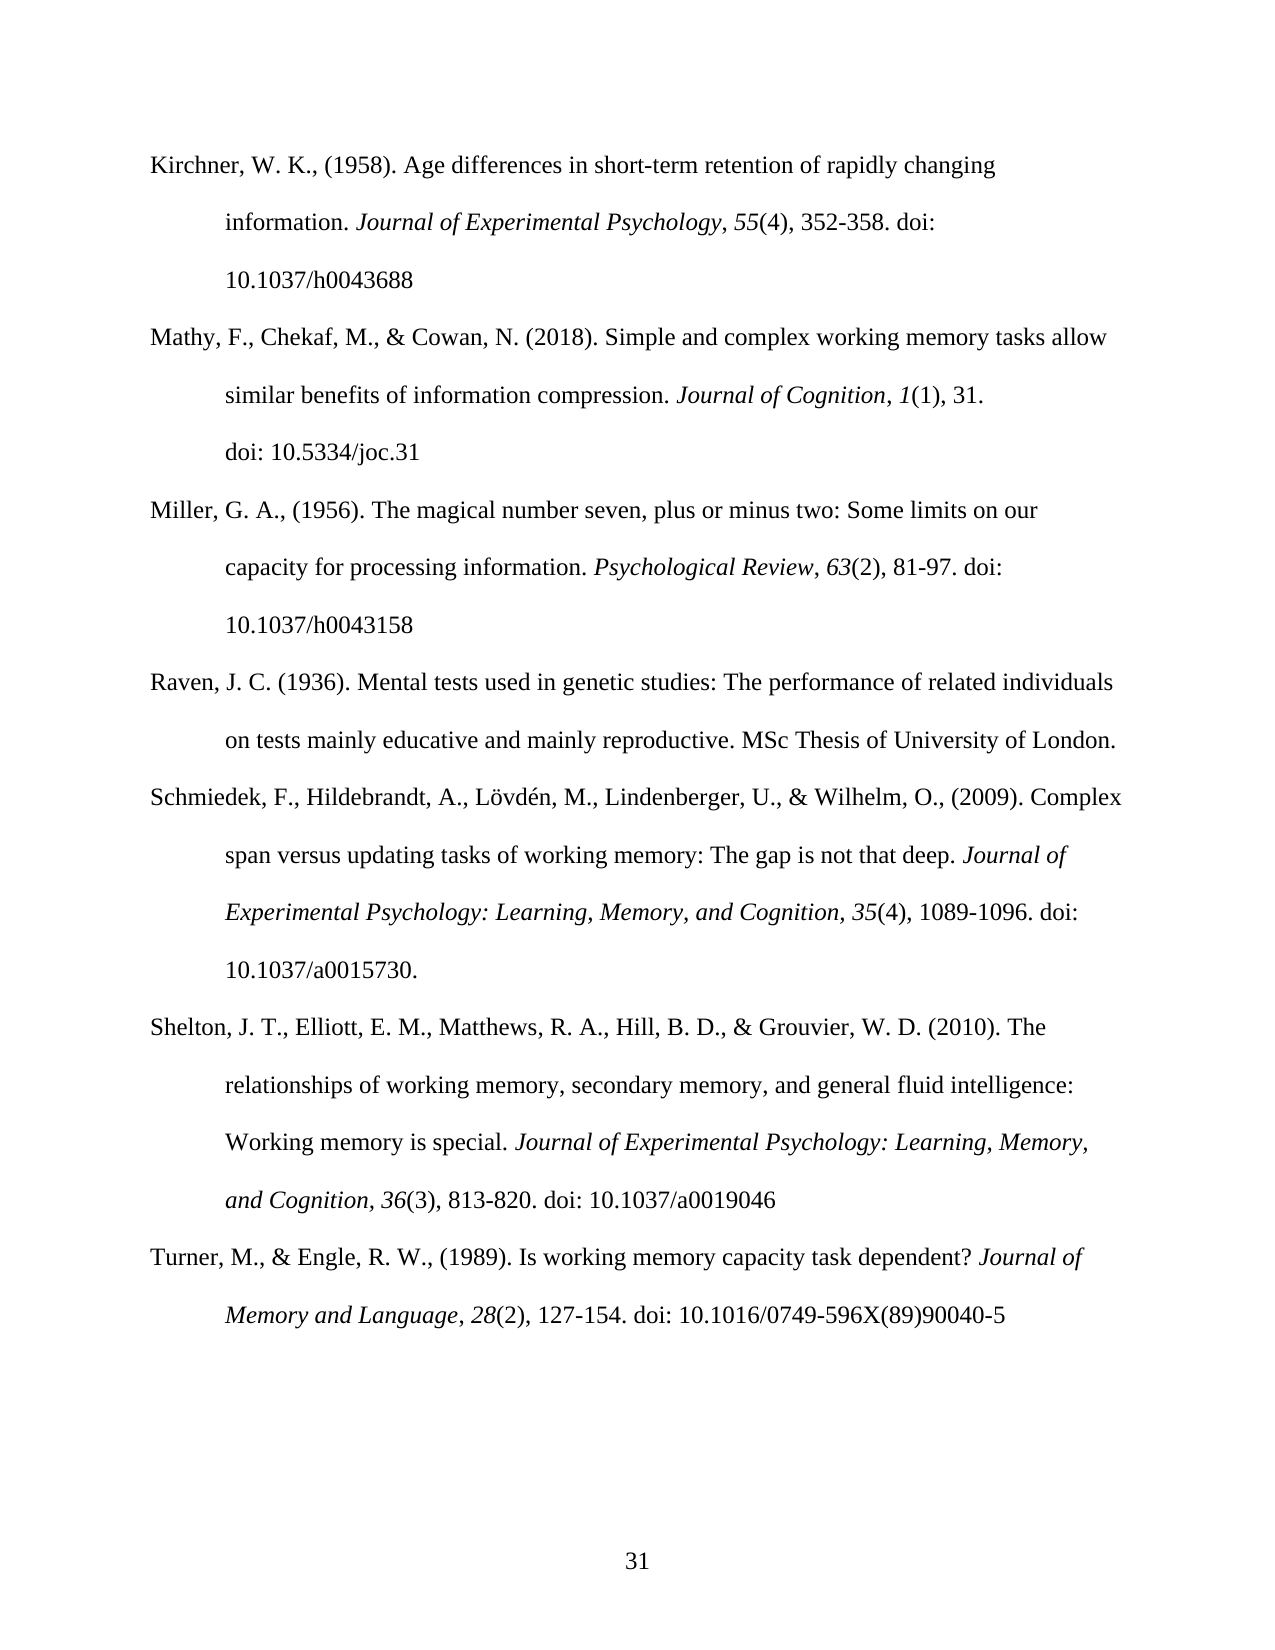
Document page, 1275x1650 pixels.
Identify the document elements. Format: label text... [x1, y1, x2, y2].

text Kirchner, W. K., (1958). Age differences in short-term retention of rapidly changing information. Journal of Experimental Psychology, 55(4), 352-358. doi: 10.1037/h0043688 [150, 150, 1125, 294]
text Mathy, F., Chekaf, M., & Cowan, N. (2018). Simple and complex working memory tasks allow similar benefits of information compression. Journal of Cognition, 1(1), 31. doi: 10.5334/joc.31 [150, 322, 1125, 466]
text Raven, J. C. (1936). Mental tests used in genetic studies: The performance of related individuals on tests mainly educative and mainly reproductive. MSc Thesis of University of London. [150, 667, 1125, 754]
text Schmiedek, F., Hildebrandt, A., Lövdén, M., Lindenberger, U., & Wilhelm, O., (2009). Complex span versus updating tasks of working memory: The gap is not that deep. Journal of Experimental Psychology: Learning, Memory, and Cognition, 35(4), 1089-1096. doi: 10.1037/a0015730. [150, 782, 1125, 984]
text Turner, M., & Engle, R. W., (1989). Is working memory capacity task dependent? Journal of Memory and Language, 28(2), 127-154. doi: 10.1016/0749-596X(89)90040-5 [150, 1242, 1125, 1329]
text Miller, G. A., (1956). The magical number seven, plus or minus two: Some limits on our capacity for processing information. Psychological Review, 63(2), 81-97. doi: 10.1037/h0043158 [150, 495, 1125, 639]
text Shelton, J. T., Elliott, E. M., Matthews, R. A., Hill, B. D., & Grouvier, W. D. (2010). The relationships of working memory, secondary memory, and general fluid intelligence: Working memory is special. Journal of Experimental Psychology: Learning, Memory, and Cognition, 36(3), 813-820. doi: 10.1037/a0019046 [150, 1012, 1125, 1214]
